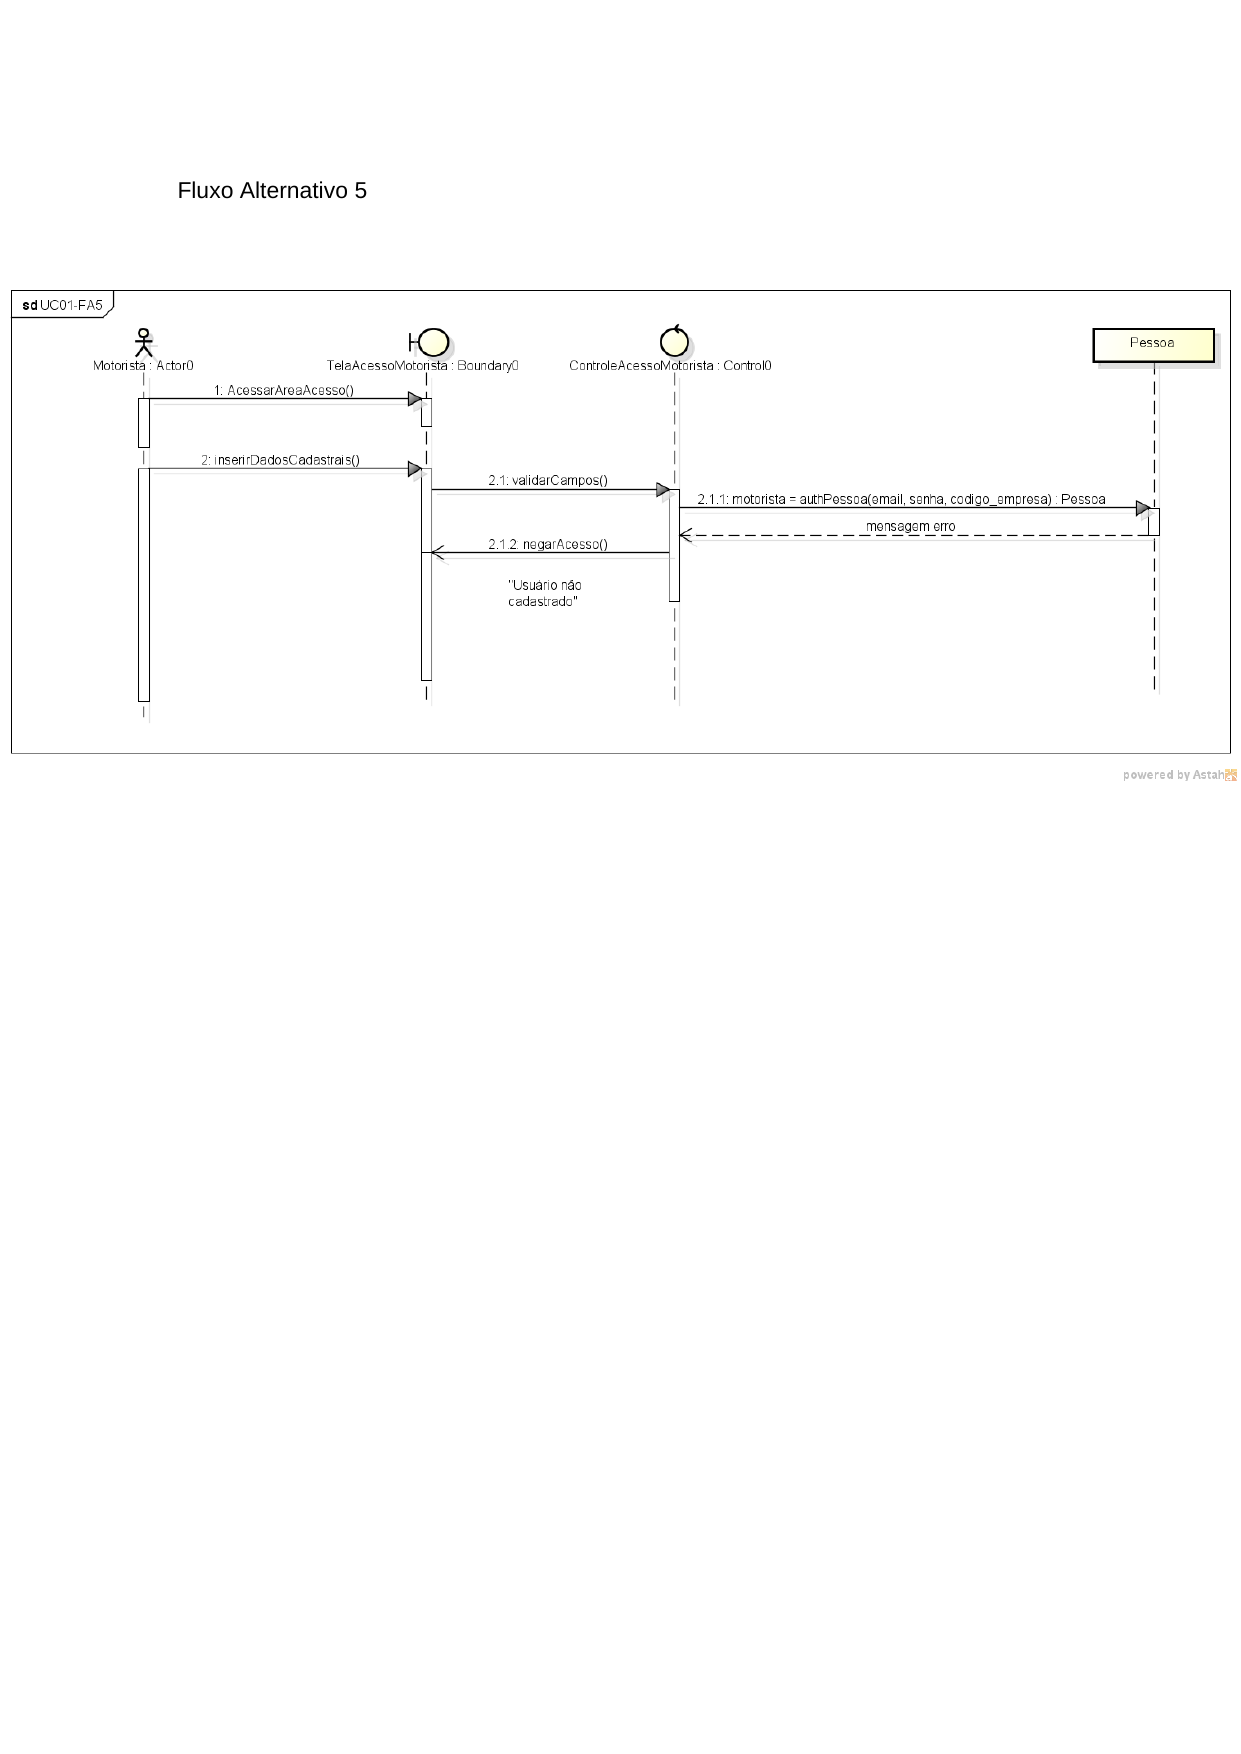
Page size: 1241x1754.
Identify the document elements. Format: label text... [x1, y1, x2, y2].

text Fluxo Alternativo 5 [177, 177, 1122, 203]
picture [0, 279, 1241, 785]
